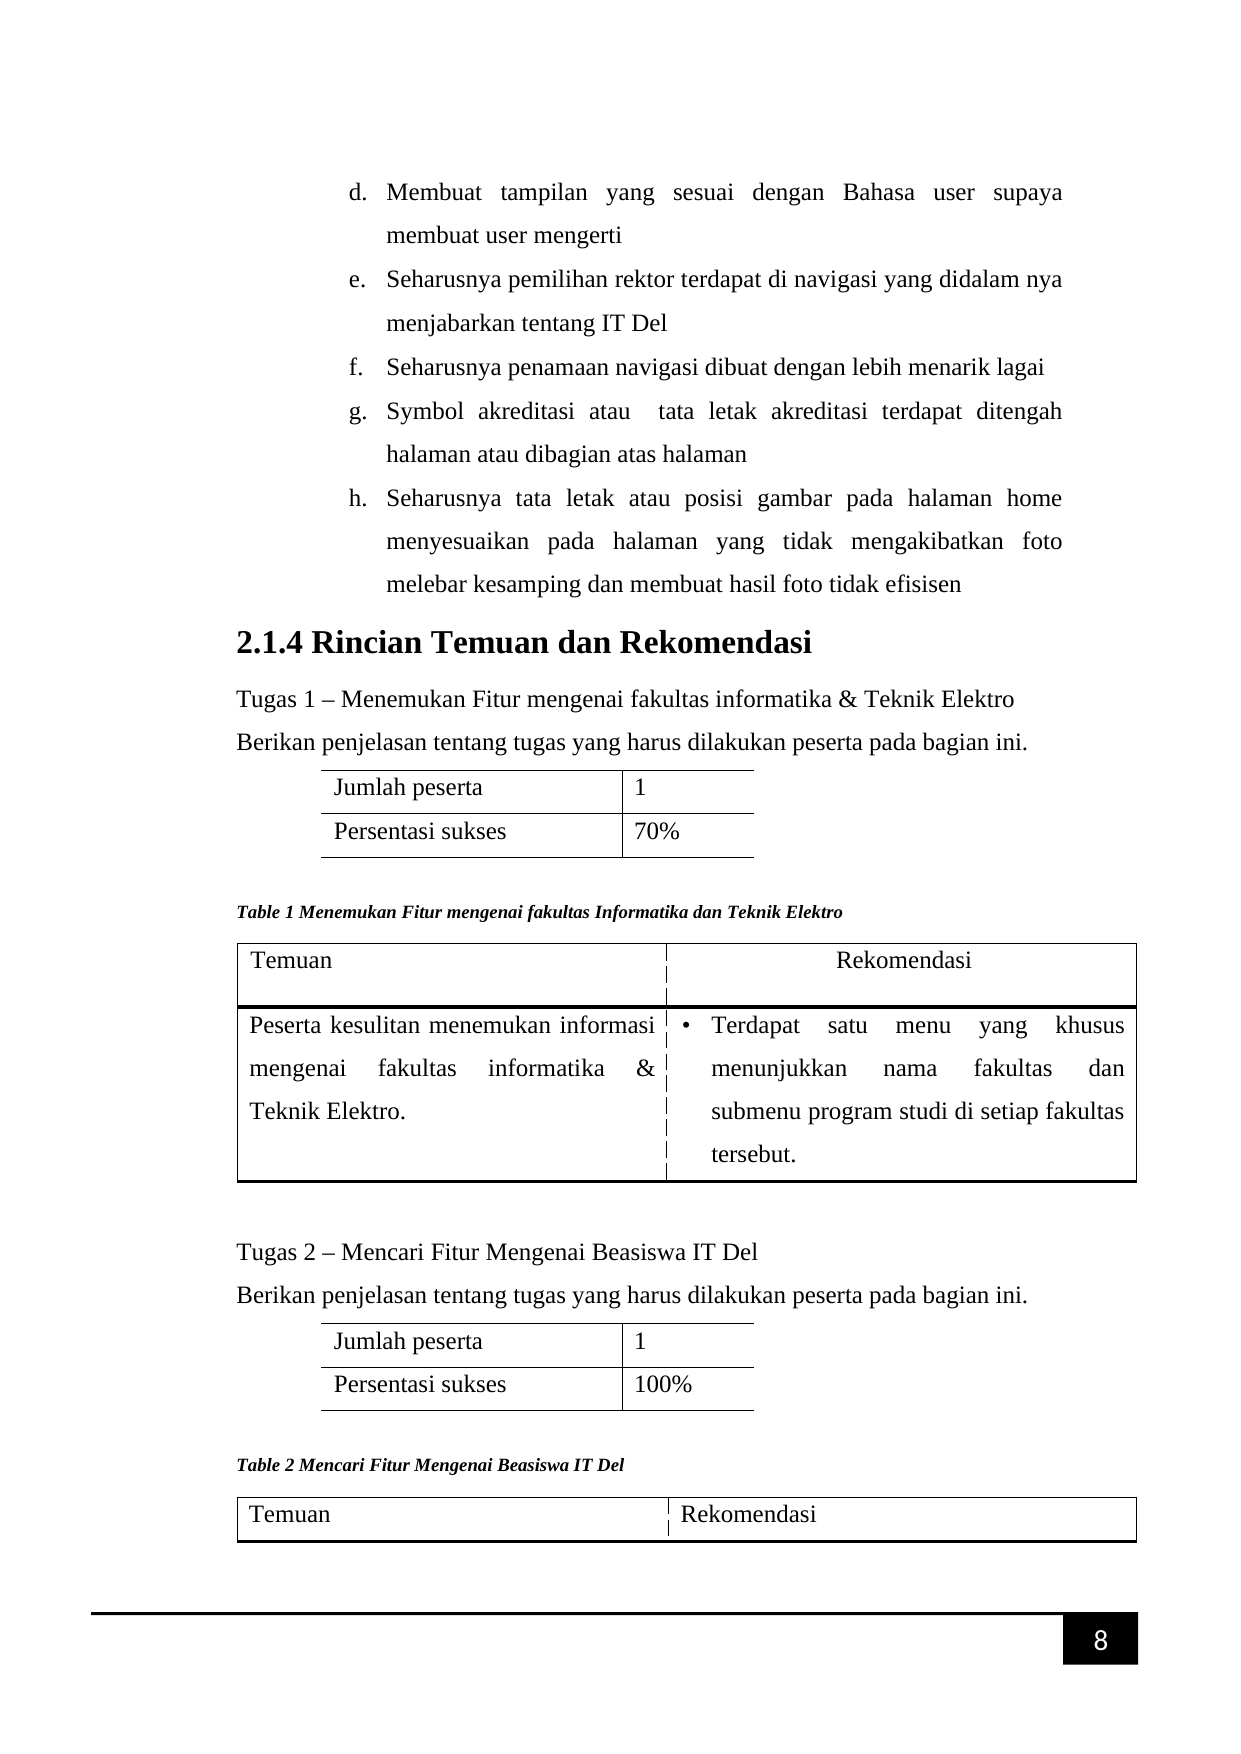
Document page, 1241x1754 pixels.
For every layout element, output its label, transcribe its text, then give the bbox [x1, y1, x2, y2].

text Table 1 Menemukan Fitur mengenai fakultas Informatika dan Teknik Elektro [236, 901, 1063, 922]
table_header Jumlah peserta [321, 771, 622, 813]
text Table 2 Mencari Fitur Mengenai Beasiswa IT Del [236, 1454, 1063, 1476]
list Seharusnya pemilihan rektor terdapat di navigasi yang didalam nya menjabarkan tentang IT Del [349, 264, 1063, 336]
list Symbol akreditasi atau tata letak akreditasi terdapat ditengah halaman atau dibagian atas halaman [349, 396, 1063, 468]
table_header Rekomendasi [711, 944, 1136, 1005]
list Seharusnya tata letak atau posisi gambar pada halaman home menyesuaikan pada halaman yang tidak mengakibatkan foto melebar kesamping dan membuat hasil foto tidak efisisen [349, 483, 1063, 598]
table_header 1 [623, 771, 754, 813]
table_cell • [667, 1009, 711, 1180]
table_header Temuan [238, 944, 667, 1005]
table_header Jumlah peserta [321, 1324, 622, 1367]
table_header 1 [623, 1324, 754, 1367]
table_header [667, 944, 711, 1005]
subtitle Tugas 1 – Menemukan Fitur mengenai fakultas informatika & Teknik Elektro [236, 684, 1063, 712]
list Seharusnya penamaan navigasi dibuat dengan lebih menarik lagai [349, 352, 1063, 380]
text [236, 1280, 1063, 1309]
subtitle Tugas 2 – Mencari Fitur Mengenai Beasiswa IT Del [236, 1237, 1063, 1266]
table_cell Peserta kesulitan menemukan informasi mengenai fakultas informatika & Teknik Elektro. [238, 1009, 667, 1180]
table_cell Persentasi sukses [321, 1368, 622, 1410]
table_header Rekomendasi [668, 1498, 1136, 1540]
text Berikan penjelasan tentang tugas yang harus dilakukan peserta pada bagian ini. [236, 727, 1063, 756]
table_cell 70% [623, 814, 754, 857]
table_header Temuan [238, 1498, 668, 1540]
table_cell Persentasi sukses [321, 814, 622, 857]
subtitle 2.1.4 Rincian Temuan dan Rekomendasi [236, 622, 1063, 660]
table_cell 100% [623, 1368, 754, 1410]
table_cell Terdapat satu menu yang khusus menunjukkan nama fakultas dan submenu program studi di setiap fakultas tersebut. [711, 1009, 1136, 1180]
list Membuat tampilan yang sesuai dengan Bahasa user supaya membuat user mengerti [349, 177, 1063, 249]
